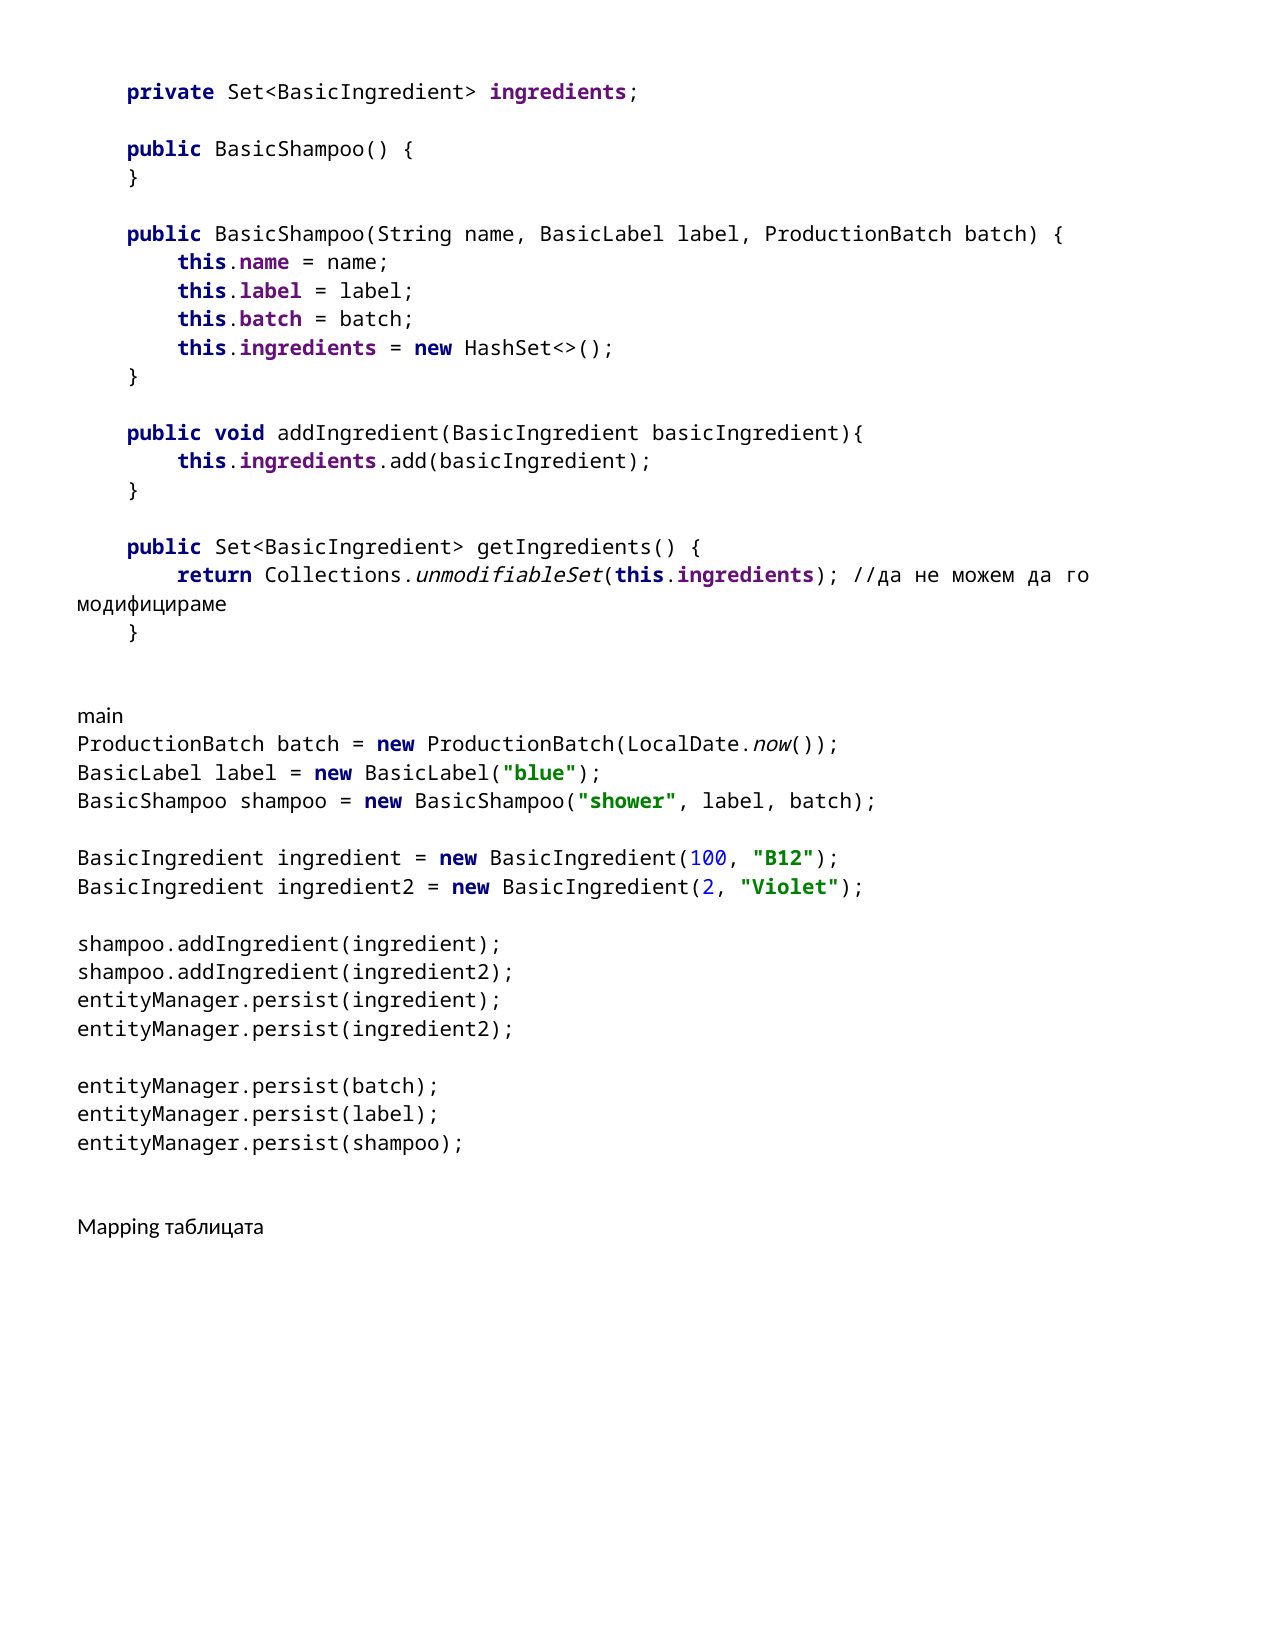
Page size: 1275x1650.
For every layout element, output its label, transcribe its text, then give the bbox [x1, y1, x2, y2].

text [77, 77, 1198, 646]
text main [77, 702, 1198, 729]
text ProductionBatch batch = new ProductionBatch(LocalDate.now()); BasicLabel label = new BasicLabel("blue"); BasicShampoo shampoo = new BasicShampoo("shower", label, batch); BasicIngredient ingredient = new BasicIngredient(100, "B12"); BasicIngredient ingredient2 = new BasicIngredient(2, "Violet"); shampoo.addIngredient(ingredient); shampoo.addIngredient(ingredient2); entityManager.persist(ingredient); entityManager.persist(ingredient2); entityManager.persist(batch); entityManager.persist(label); entityManager.persist(shampoo); [77, 729, 1198, 1156]
text Mapping таблицата [77, 1212, 1198, 1240]
